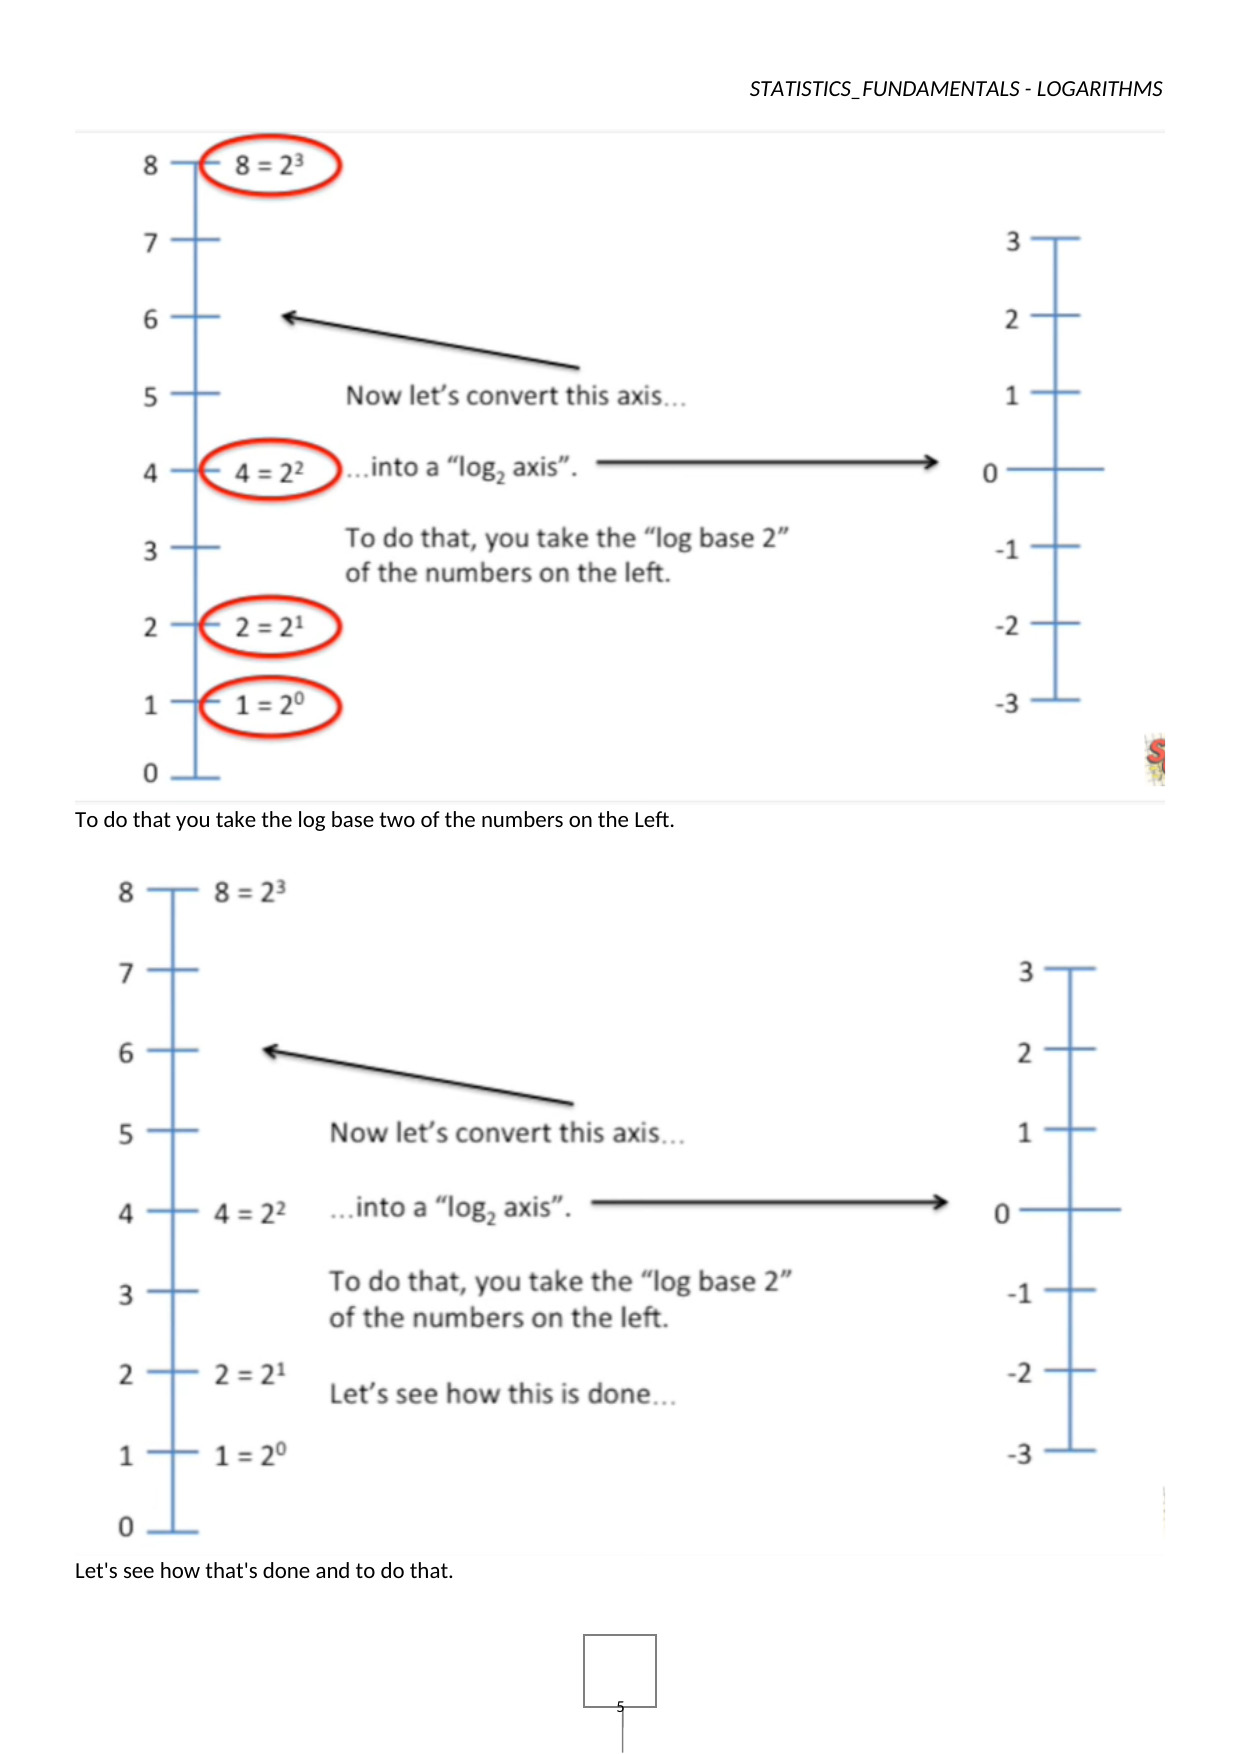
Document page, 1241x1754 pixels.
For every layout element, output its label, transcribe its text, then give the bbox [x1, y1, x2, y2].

picture [75, 861, 1166, 1556]
text Let's see how that's done and to do that. [75, 1556, 1165, 1584]
picture [75, 129, 1166, 805]
text To do that you take the log base two of the numbers on the Left. [75, 805, 1165, 833]
